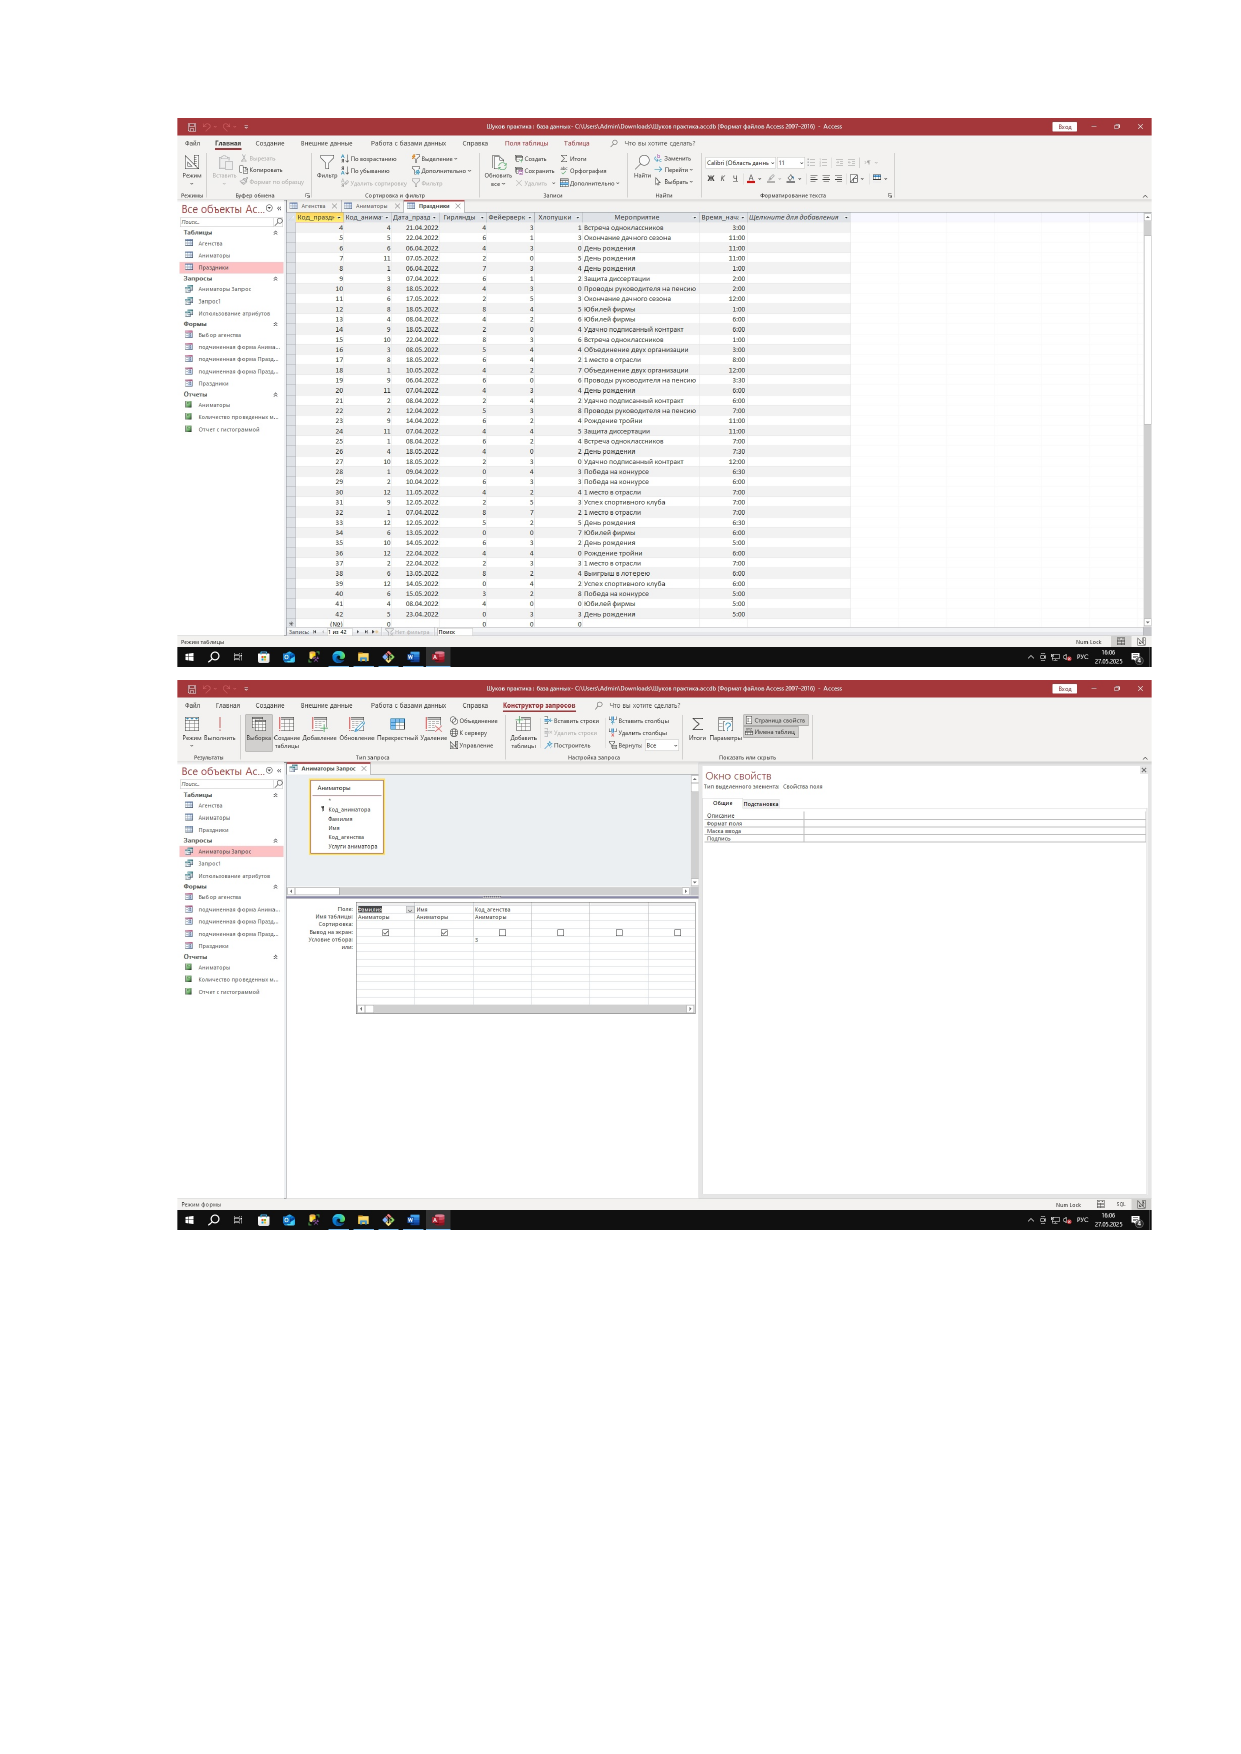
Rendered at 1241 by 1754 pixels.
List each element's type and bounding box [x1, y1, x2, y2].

picture [177, 680, 1152, 1230]
picture [177, 118, 1152, 667]
